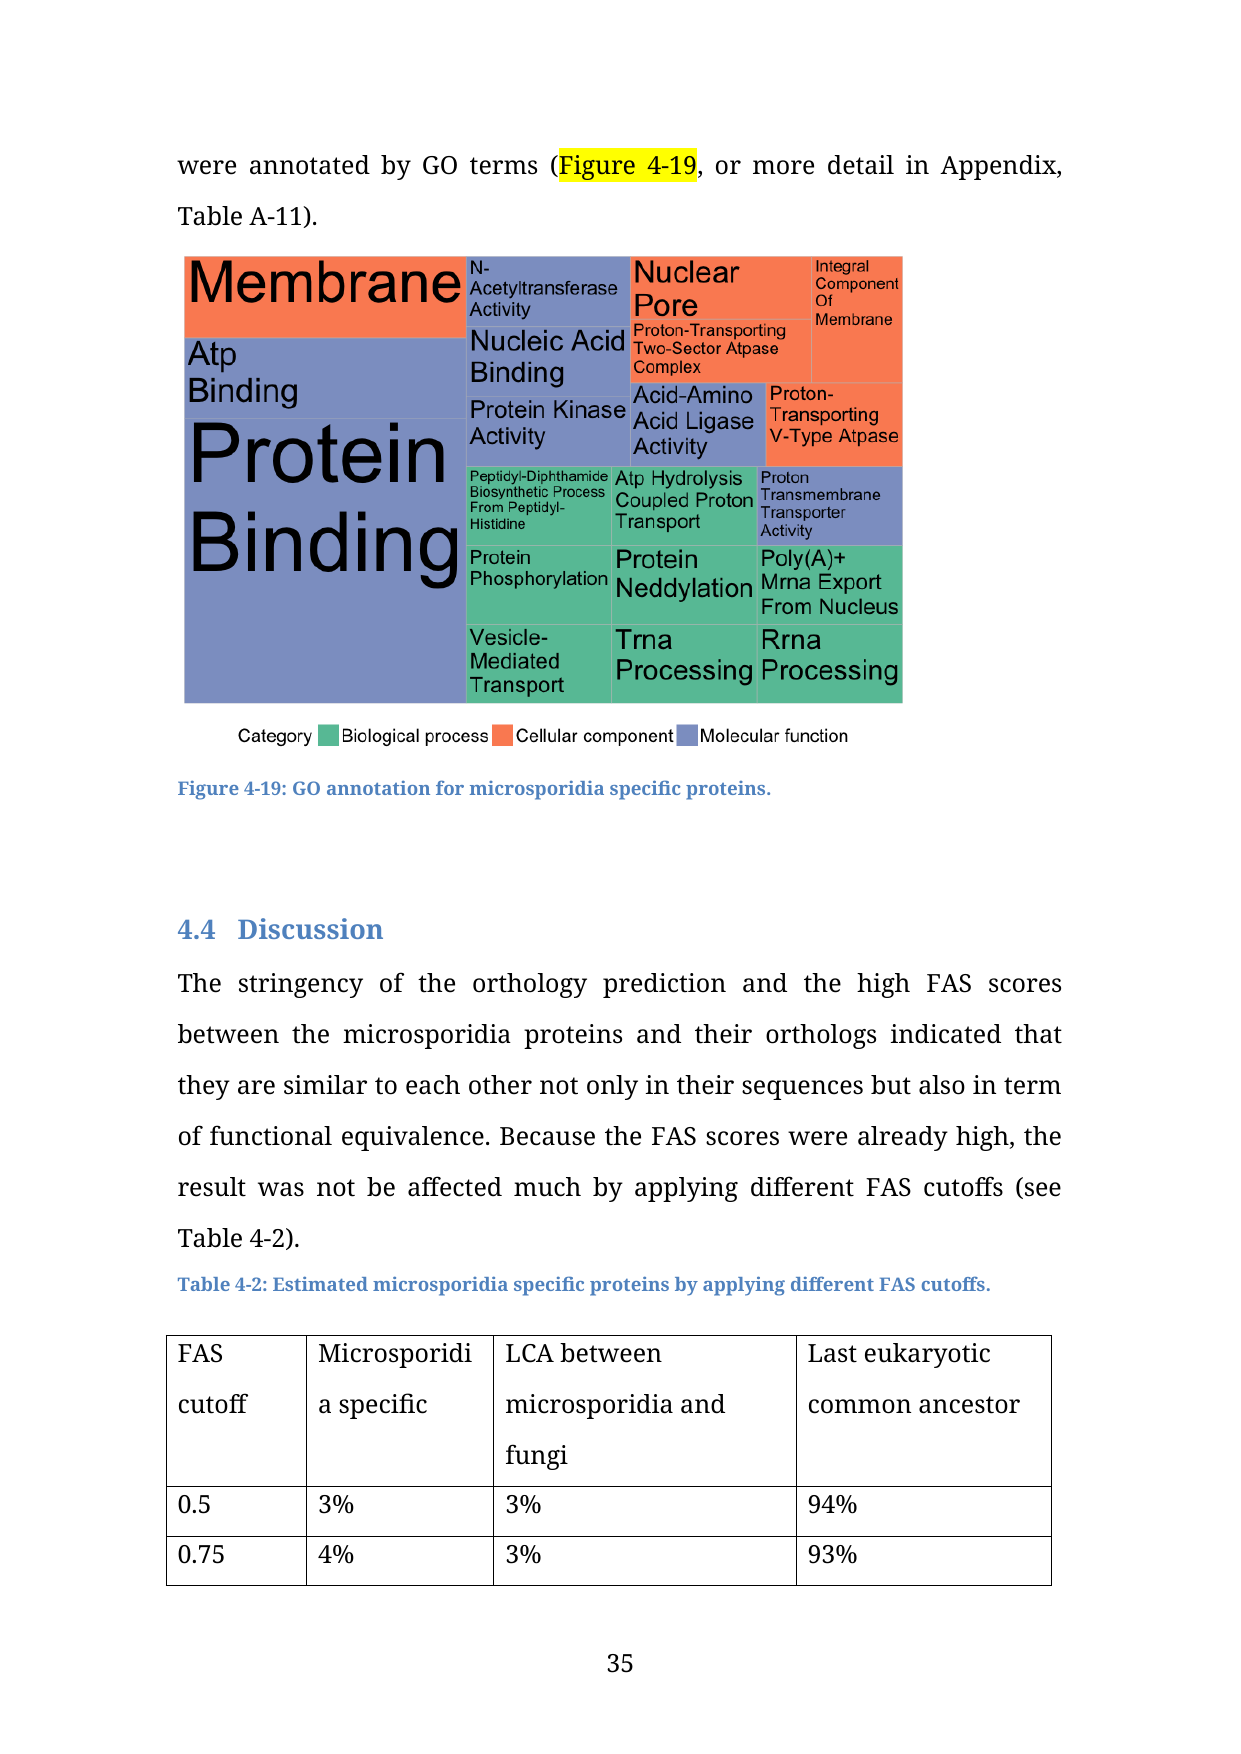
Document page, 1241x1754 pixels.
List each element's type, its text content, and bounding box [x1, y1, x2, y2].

table_cell 0.75 [167, 1537, 306, 1585]
table_header LCA between microsporidia and fungi [494, 1336, 796, 1486]
text The stringency of the orthology prediction and the high FAS scores between the microsporidia proteins and their orthologs indicated that they are similar to each other not only in their sequences but also in term of functional equivalence. Because the FAS scores were already high, the result was not be affected much by applying different FAS cutoffs (see Table 4-2). [177, 965, 1063, 1255]
table_cell 94% [797, 1487, 1051, 1536]
table_cell 4% [307, 1537, 493, 1585]
table_cell 0.5 [167, 1487, 306, 1536]
table_cell 93% [797, 1537, 1051, 1585]
table_header FAS cutoff [167, 1336, 306, 1486]
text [177, 148, 1063, 233]
text Table 4-2: Estimated microsporidia specific proteins by applying different FAS cutoffs. [177, 1272, 1063, 1297]
table_header Microsporidia specific [307, 1336, 493, 1486]
table_cell 3% [494, 1537, 796, 1585]
picture [177, 249, 909, 759]
table_header Last eukaryotic common ancestor [797, 1336, 1051, 1486]
table_cell 3% [307, 1487, 493, 1536]
subtitle Discussion [177, 910, 1063, 947]
table_cell 3% [494, 1487, 796, 1536]
